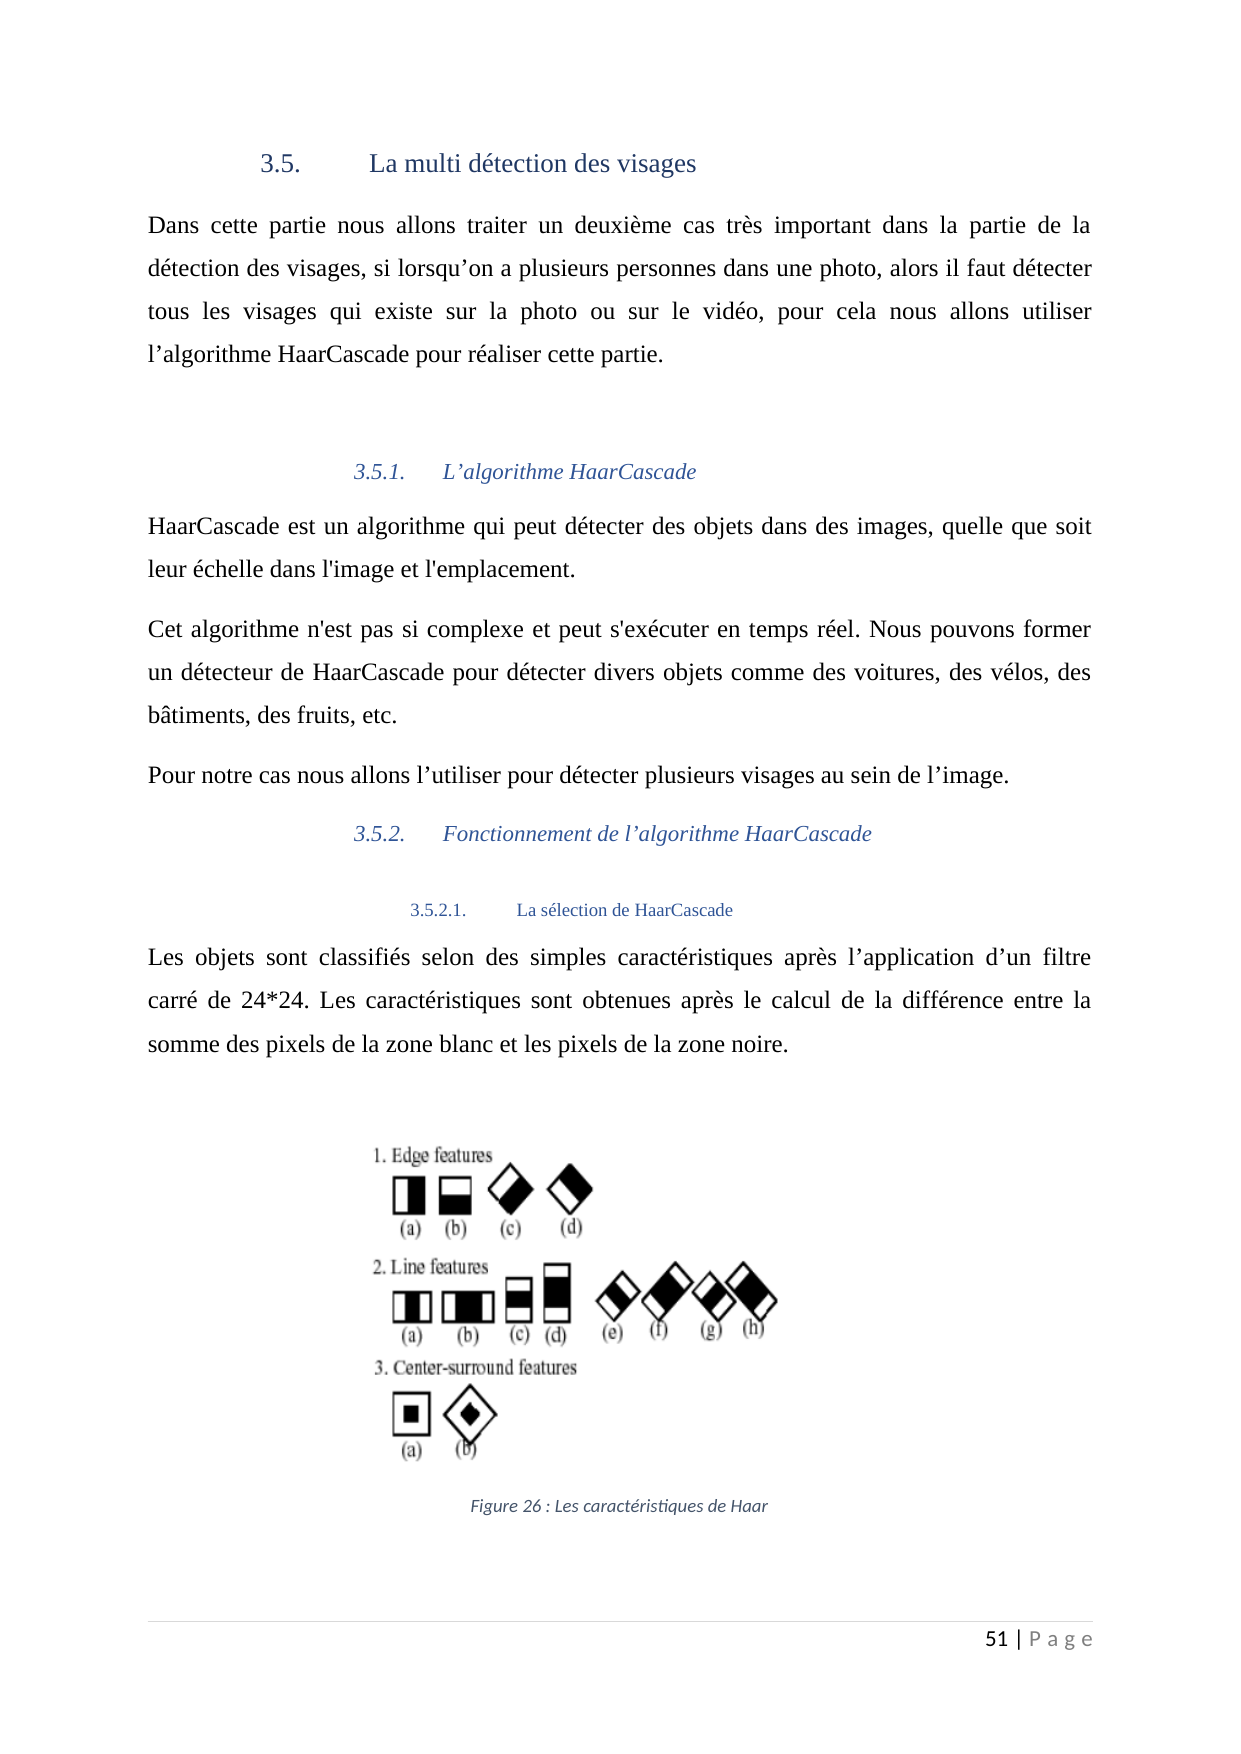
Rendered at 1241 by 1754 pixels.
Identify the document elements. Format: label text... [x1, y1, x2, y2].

text Cet algorithme n'est pas si complexe et peut s'exécuter en temps réel. Nous pouvons former un détecteur de HaarCascade pour détecter divers objets comme des voitures, des vélos, des bâtiments, des fruits, etc. [148, 614, 1093, 729]
picture [349, 1135, 892, 1475]
subtitle Fonctionnement de l’algorithme HaarCascade [354, 819, 1093, 846]
subtitle La multi détection des visages [260, 148, 1093, 179]
text Figure 26 : Les caractéristiques de Haar [148, 1494, 1093, 1517]
subtitle La sélection de HaarCascade [410, 899, 1093, 921]
subtitle L’algorithme HaarCascade [354, 458, 1093, 484]
text Les objets sont classifiés selon des simples caractéristiques après l’application d’un filtre carré de 24*24. Les caractéristiques sont obtenues après le calcul de la différence entre la somme des pixels de la zone blanc et les pixels de la zone noire. [148, 942, 1093, 1057]
text HaarCascade est un algorithme qui peut détecter des objets dans des images, quelle que soit leur échelle dans l'image et l'emplacement. [148, 511, 1093, 583]
text Dans cette partie nous allons traiter un deuxième cas très important dans la partie de la détection des visages, si lorsqu’on a plusieurs personnes dans une photo, alors il faut détecter tous les visages qui existe sur la photo ou sur le vidéo, pour cela nous allons utiliser l’algorithme HaarCascade pour réaliser cette partie. [148, 210, 1093, 368]
text Pour notre cas nous allons l’utiliser pour détecter plusieurs visages au sein de l’image. [148, 760, 1093, 788]
